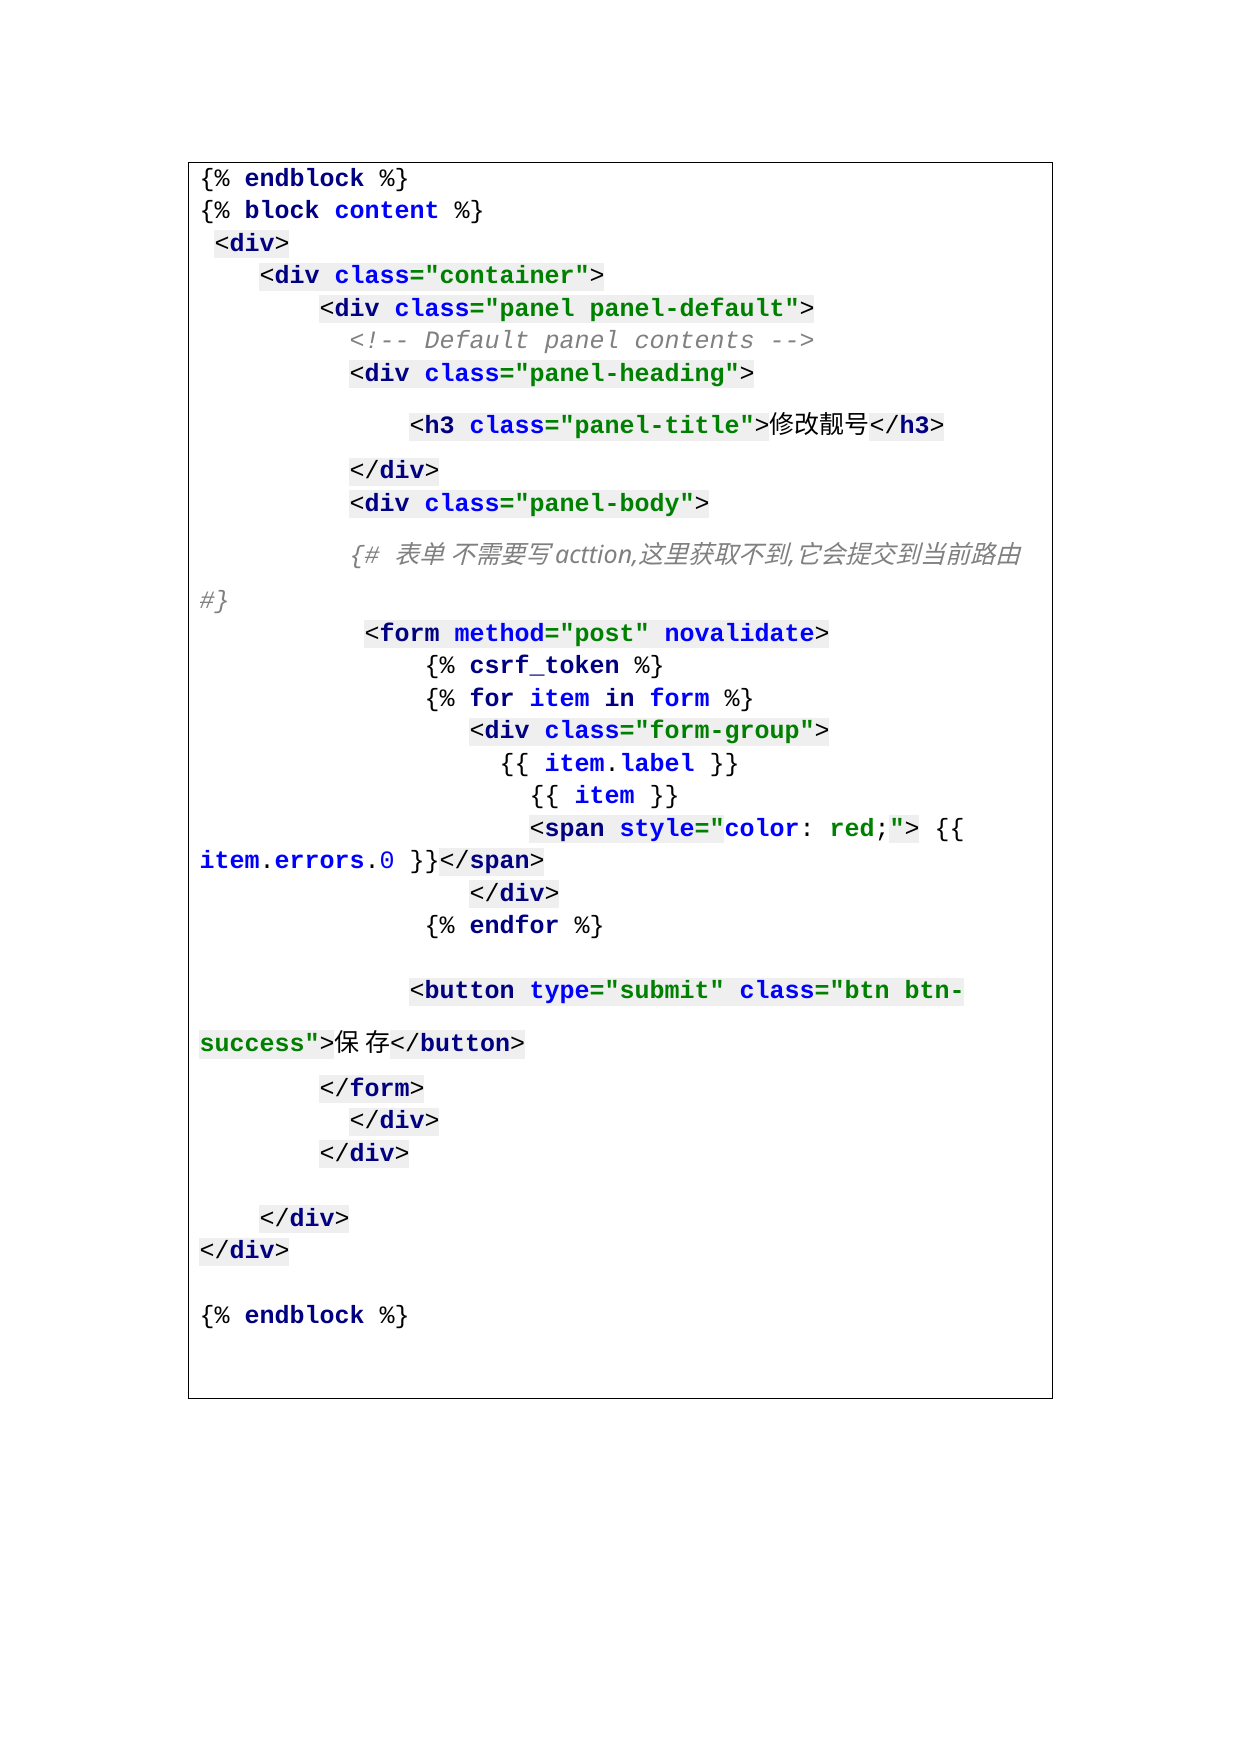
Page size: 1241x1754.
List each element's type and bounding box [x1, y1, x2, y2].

table_header [189, 163, 1052, 1398]
